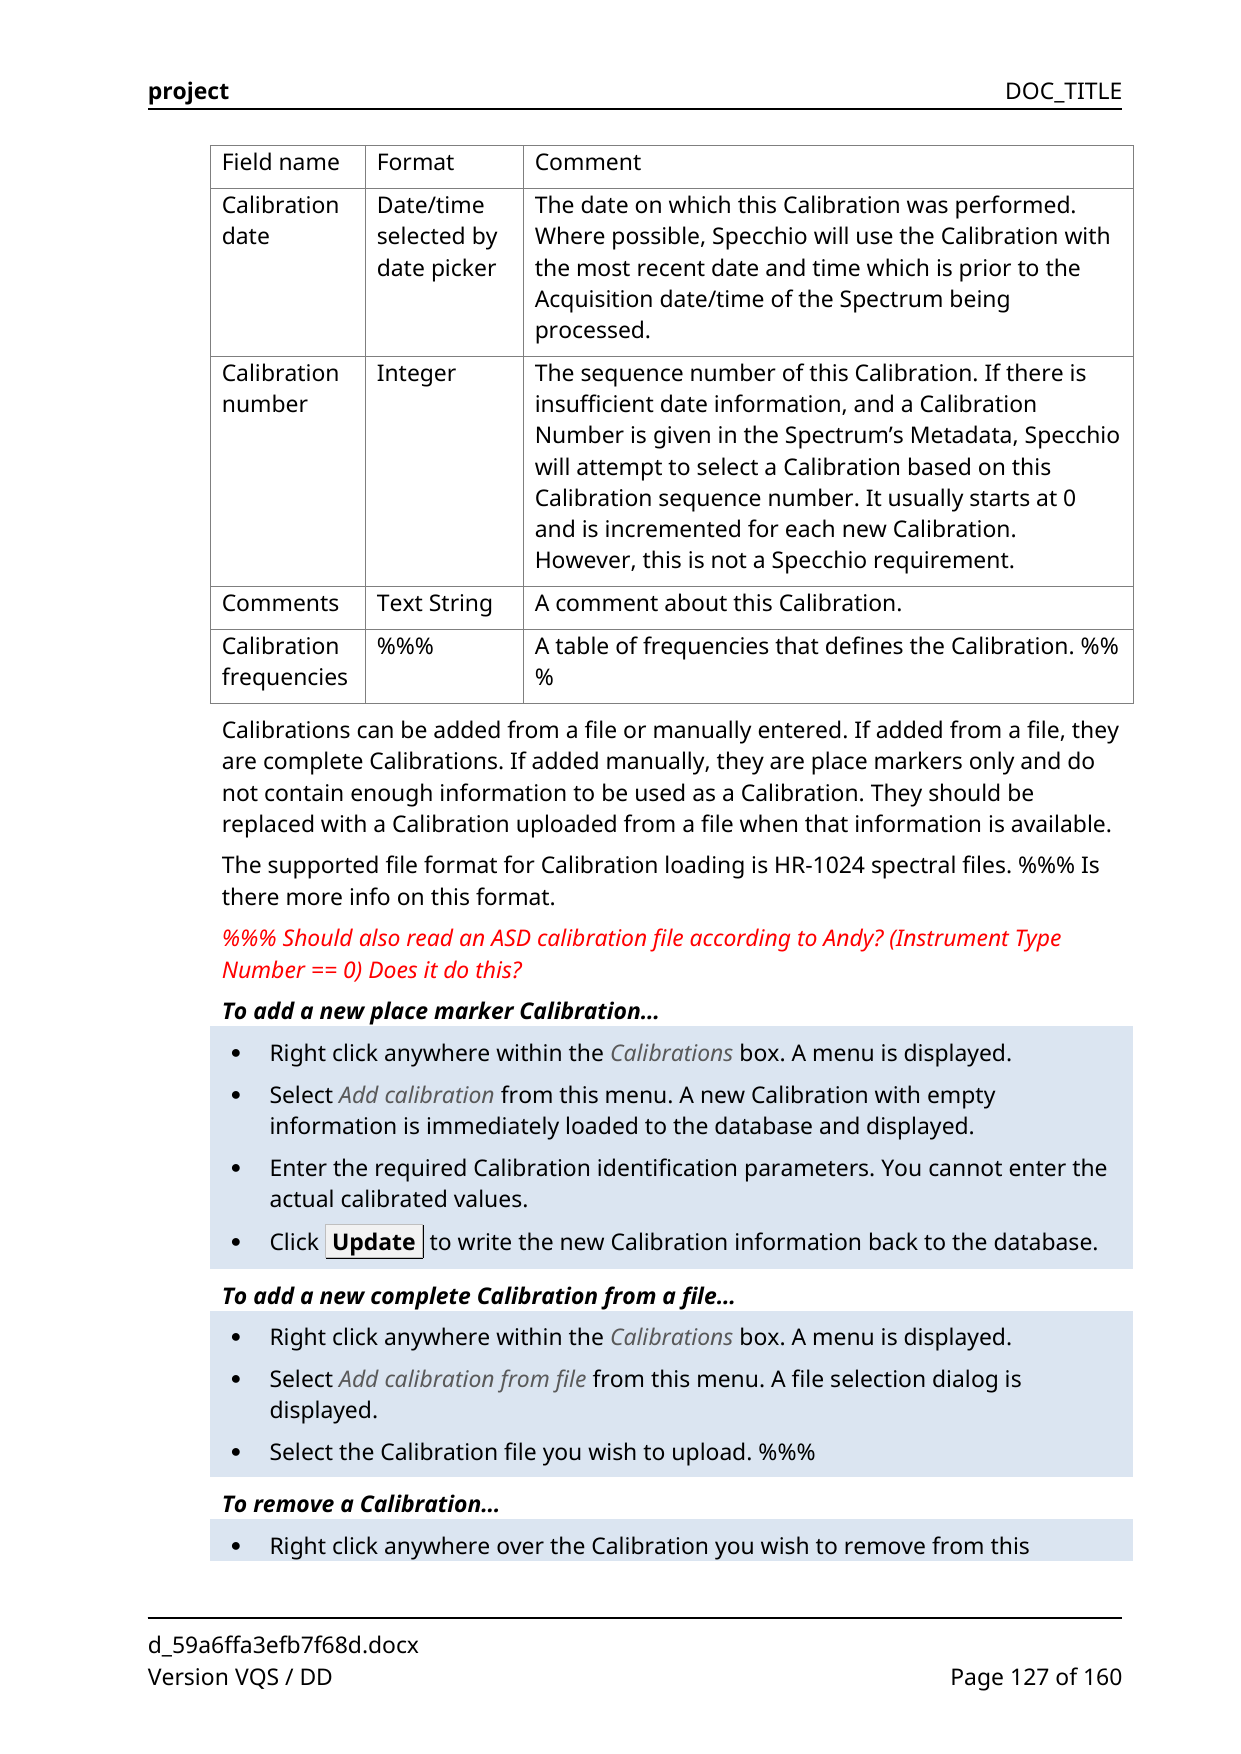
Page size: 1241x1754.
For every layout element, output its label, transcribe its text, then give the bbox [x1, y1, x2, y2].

table_cell Calibration frequencies [211, 630, 365, 702]
table_cell Calibration number [211, 357, 365, 586]
subtitle To add a new complete Calibration from a file… [222, 1279, 1122, 1311]
table_cell Comments [211, 587, 365, 628]
text %%% Should also read an ASD calibration file according to Andy? (Instrument Type Number == 0) Does it do this? [222, 922, 1122, 985]
table_cell A comment about this Calibration. [524, 587, 1133, 628]
table_cell A table of frequencies that defines the Calibration. %%% [524, 630, 1133, 702]
table_cell %%% [366, 630, 523, 702]
table_header Right click anywhere within the Calibrations box. A menu is displayed. Select Add calibration from file from this menu. A file selection dialog is displayed. Select the Calibration file you wish to upload. %%% [210, 1311, 1133, 1477]
table_cell Integer [366, 357, 523, 586]
text The supported file format for Calibration loading is HR-1024 spectral files. %%% Is there more info on this format. [222, 849, 1122, 912]
table_cell The sequence number of this Calibration. If there is insufficient date information, and a Calibration Number is given in the Spectrum’s Metadata, Specchio will attempt to select a Calibration based on this Calibration sequence number. It usually starts at 0 and is incremented for each new Calibration. However, this is not a Specchio requirement. [524, 357, 1133, 586]
subtitle To remove a Calibration… [222, 1488, 1122, 1519]
table_header Right click anywhere within the Calibrations box. A menu is displayed. Select Add calibration from this menu. A new Calibration with empty information is immediately loaded to the database and displayed. Enter the required Calibration identification parameters. You cannot enter the actual calibrated values. Click Update to write the new Calibration information back to the database. [210, 1026, 1133, 1269]
table_cell The date on which this Calibration was performed. Where possible, Specchio will use the Calibration with the most recent date and time which is prior to the Acquisition date/time of the Spectrum being processed. [524, 189, 1133, 356]
table_cell Calibration date [211, 189, 365, 356]
table_header Field name [211, 146, 365, 188]
table_cell Date/time selected by date picker [366, 189, 523, 356]
table_cell Text String [366, 587, 523, 628]
table_header Format [366, 146, 523, 188]
text Calibrations can be added from a file or manually entered. If added from a file, they are complete Calibrations. If added manually, they are place markers only and do not contain enough information to be used as a Calibration. They should be replaced with a Calibration uploaded from a file when that information is available. [222, 714, 1122, 839]
subtitle To add a new place marker Calibration… [222, 995, 1122, 1026]
table_header Comment [524, 146, 1133, 188]
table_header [210, 1519, 1133, 1561]
